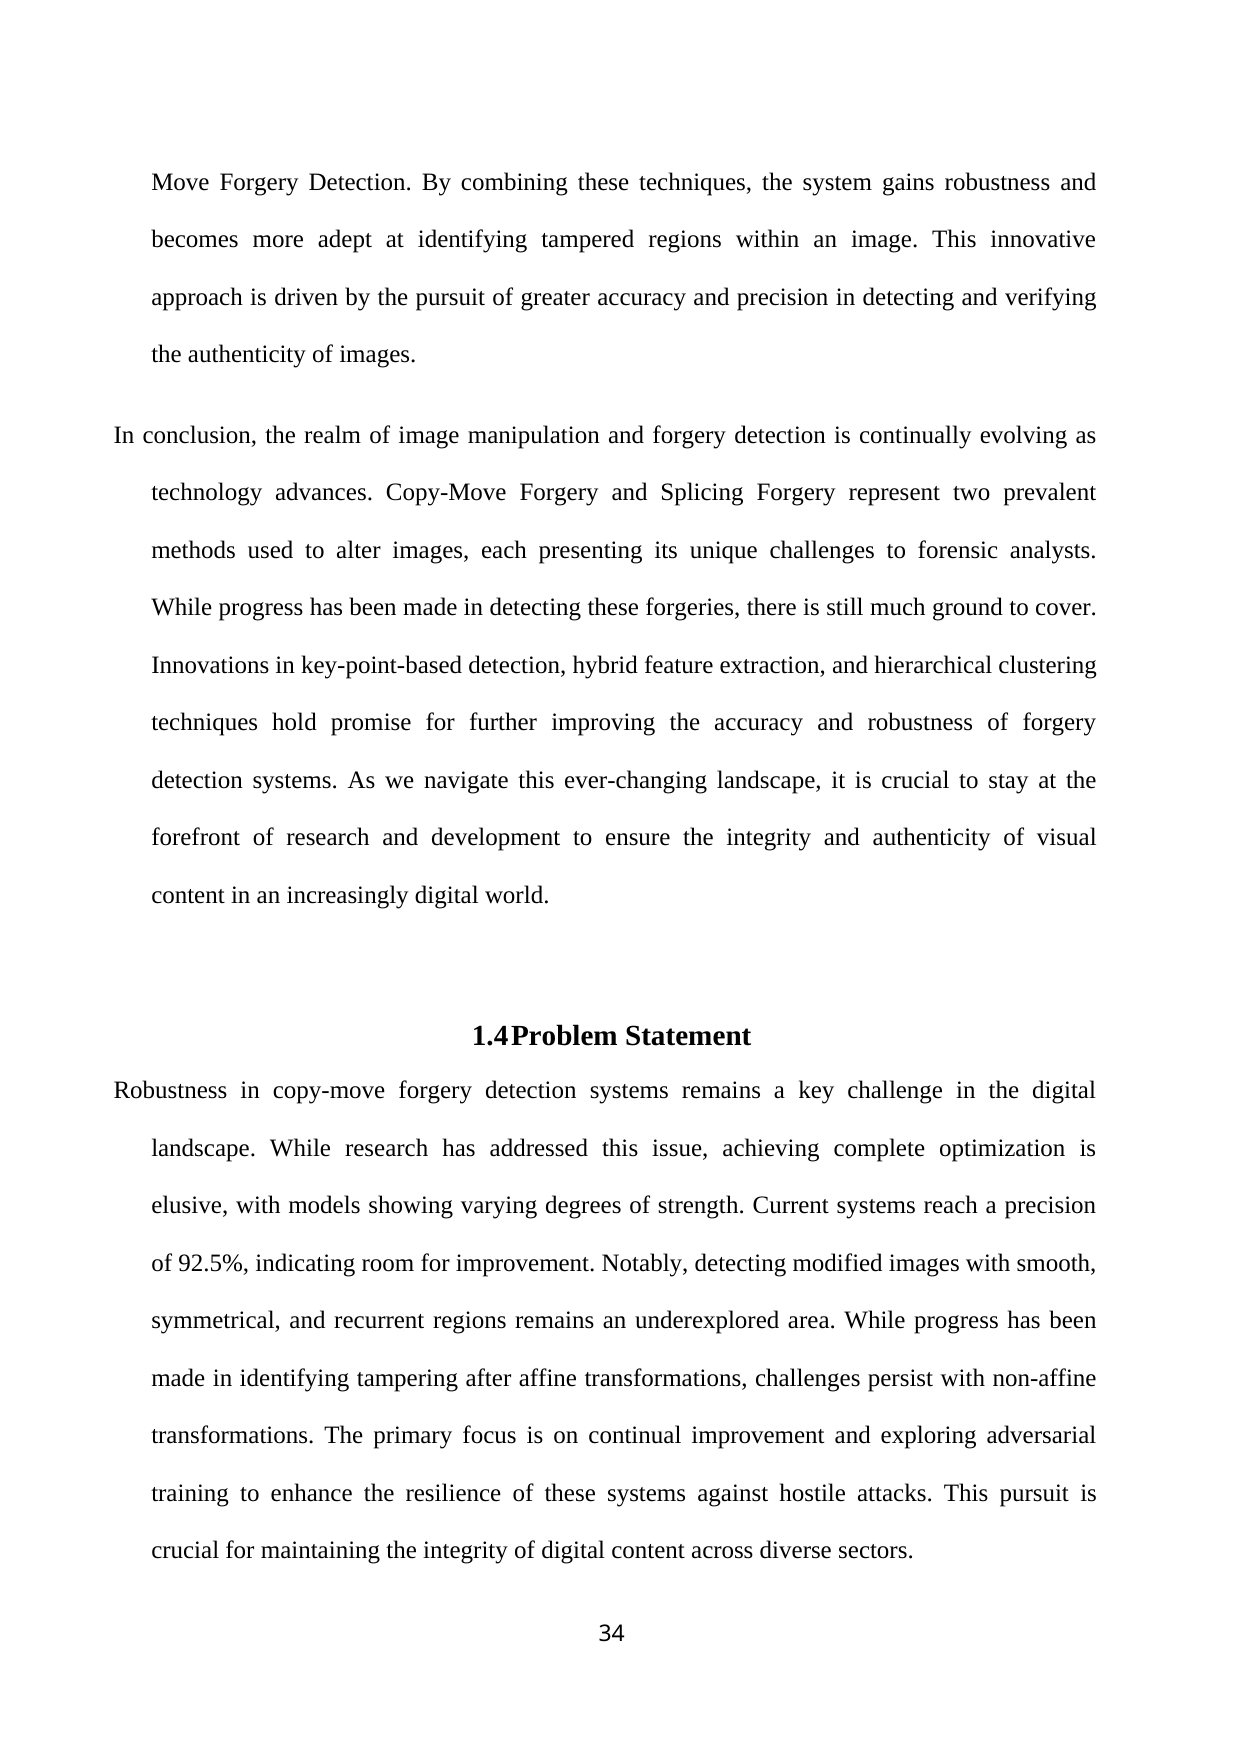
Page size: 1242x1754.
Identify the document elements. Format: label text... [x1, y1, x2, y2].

text Robustness in copy-move forgery detection systems remains a key challenge in the digital landscape. While research has addressed this issue, achieving complete optimization is elusive, with models showing varying degrees of strength. Current systems reach a precision of 92.5%, indicating room for improvement. Notably, detecting modified images with smooth, symmetrical, and recurrent regions remains an underexplored area. While progress has been made in identifying tampering after affine transformations, challenges persist with non-affine transformations. The primary focus is on continual improvement and exploring adversarial training to enhance the resilience of these systems against hostile attacks. This pursuit is crucial for maintaining the integrity of digital content across diverse sectors. [113, 1075, 1097, 1564]
subtitle Problem Statement [73, 1018, 1150, 1052]
text In conclusion, the realm of image manipulation and forgery detection is continually evolving as technology advances. Copy-Move Forgery and Splicing Forgery represent two prevalent methods used to alter images, each presenting its unique challenges to forensic analysts. While progress has been made in detecting these forgeries, there is still much ground to cover. Innovations in key-point-based detection, hybrid feature extraction, and hierarchical clustering techniques hold promise for further improving the accuracy and robustness of forgery detection systems. As we navigate this ever-changing landscape, it is crucial to stay at the forefront of research and development to ensure the integrity and authenticity of visual content in an increasingly digital world. [113, 420, 1097, 909]
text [113, 167, 1097, 368]
